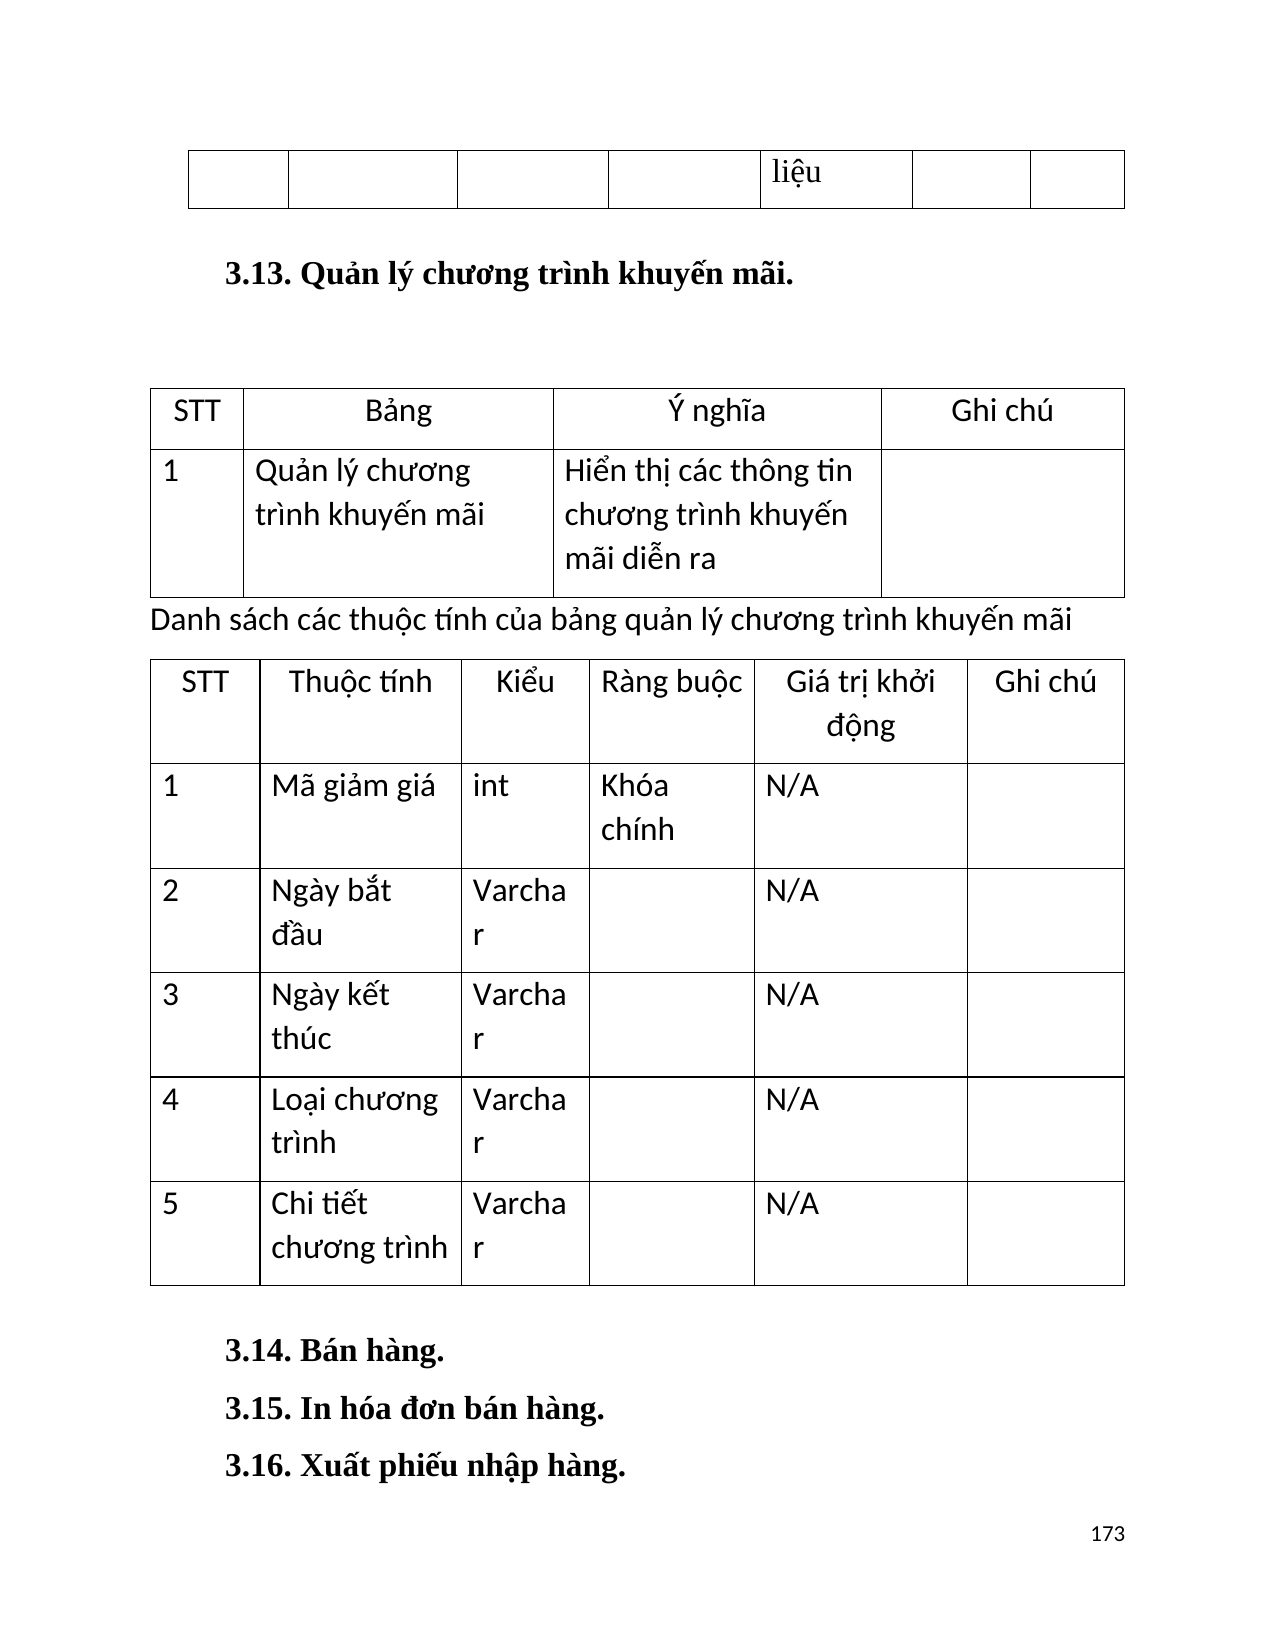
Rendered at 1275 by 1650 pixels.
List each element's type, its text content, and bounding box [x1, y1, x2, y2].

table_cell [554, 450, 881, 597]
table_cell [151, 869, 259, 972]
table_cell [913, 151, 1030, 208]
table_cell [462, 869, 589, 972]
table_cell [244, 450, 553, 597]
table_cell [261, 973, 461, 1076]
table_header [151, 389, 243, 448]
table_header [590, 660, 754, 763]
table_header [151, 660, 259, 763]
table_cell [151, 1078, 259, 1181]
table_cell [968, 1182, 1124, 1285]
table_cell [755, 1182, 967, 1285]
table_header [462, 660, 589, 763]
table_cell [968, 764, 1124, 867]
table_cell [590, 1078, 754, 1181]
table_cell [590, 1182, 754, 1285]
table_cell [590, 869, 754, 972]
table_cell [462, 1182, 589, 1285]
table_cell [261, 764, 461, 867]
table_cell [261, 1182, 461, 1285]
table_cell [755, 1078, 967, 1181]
list Xuất phiếu nhập hàng. [225, 1445, 1125, 1484]
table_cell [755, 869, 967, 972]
list Bán hàng. [225, 1330, 1125, 1369]
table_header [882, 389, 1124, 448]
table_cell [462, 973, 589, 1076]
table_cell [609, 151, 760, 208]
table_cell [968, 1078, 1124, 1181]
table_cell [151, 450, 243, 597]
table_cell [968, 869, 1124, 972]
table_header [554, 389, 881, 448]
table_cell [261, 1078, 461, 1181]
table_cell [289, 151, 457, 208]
list Quản lý chương trình khuyến mãi. [225, 253, 1125, 291]
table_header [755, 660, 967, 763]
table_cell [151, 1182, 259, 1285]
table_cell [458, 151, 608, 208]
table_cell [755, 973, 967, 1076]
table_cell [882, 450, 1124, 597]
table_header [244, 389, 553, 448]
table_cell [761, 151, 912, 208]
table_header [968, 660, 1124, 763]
text Danh sách các thuộc tính của bảng quản lý chương trình khuyến mãi [150, 598, 1125, 639]
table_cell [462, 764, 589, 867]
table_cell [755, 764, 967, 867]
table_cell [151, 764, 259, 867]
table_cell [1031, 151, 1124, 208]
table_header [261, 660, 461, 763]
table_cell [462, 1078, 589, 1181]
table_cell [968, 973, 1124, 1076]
list In hóa đơn bán hàng. [225, 1388, 1125, 1426]
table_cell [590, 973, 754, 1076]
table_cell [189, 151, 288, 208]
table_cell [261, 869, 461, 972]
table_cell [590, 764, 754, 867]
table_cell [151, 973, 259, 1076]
